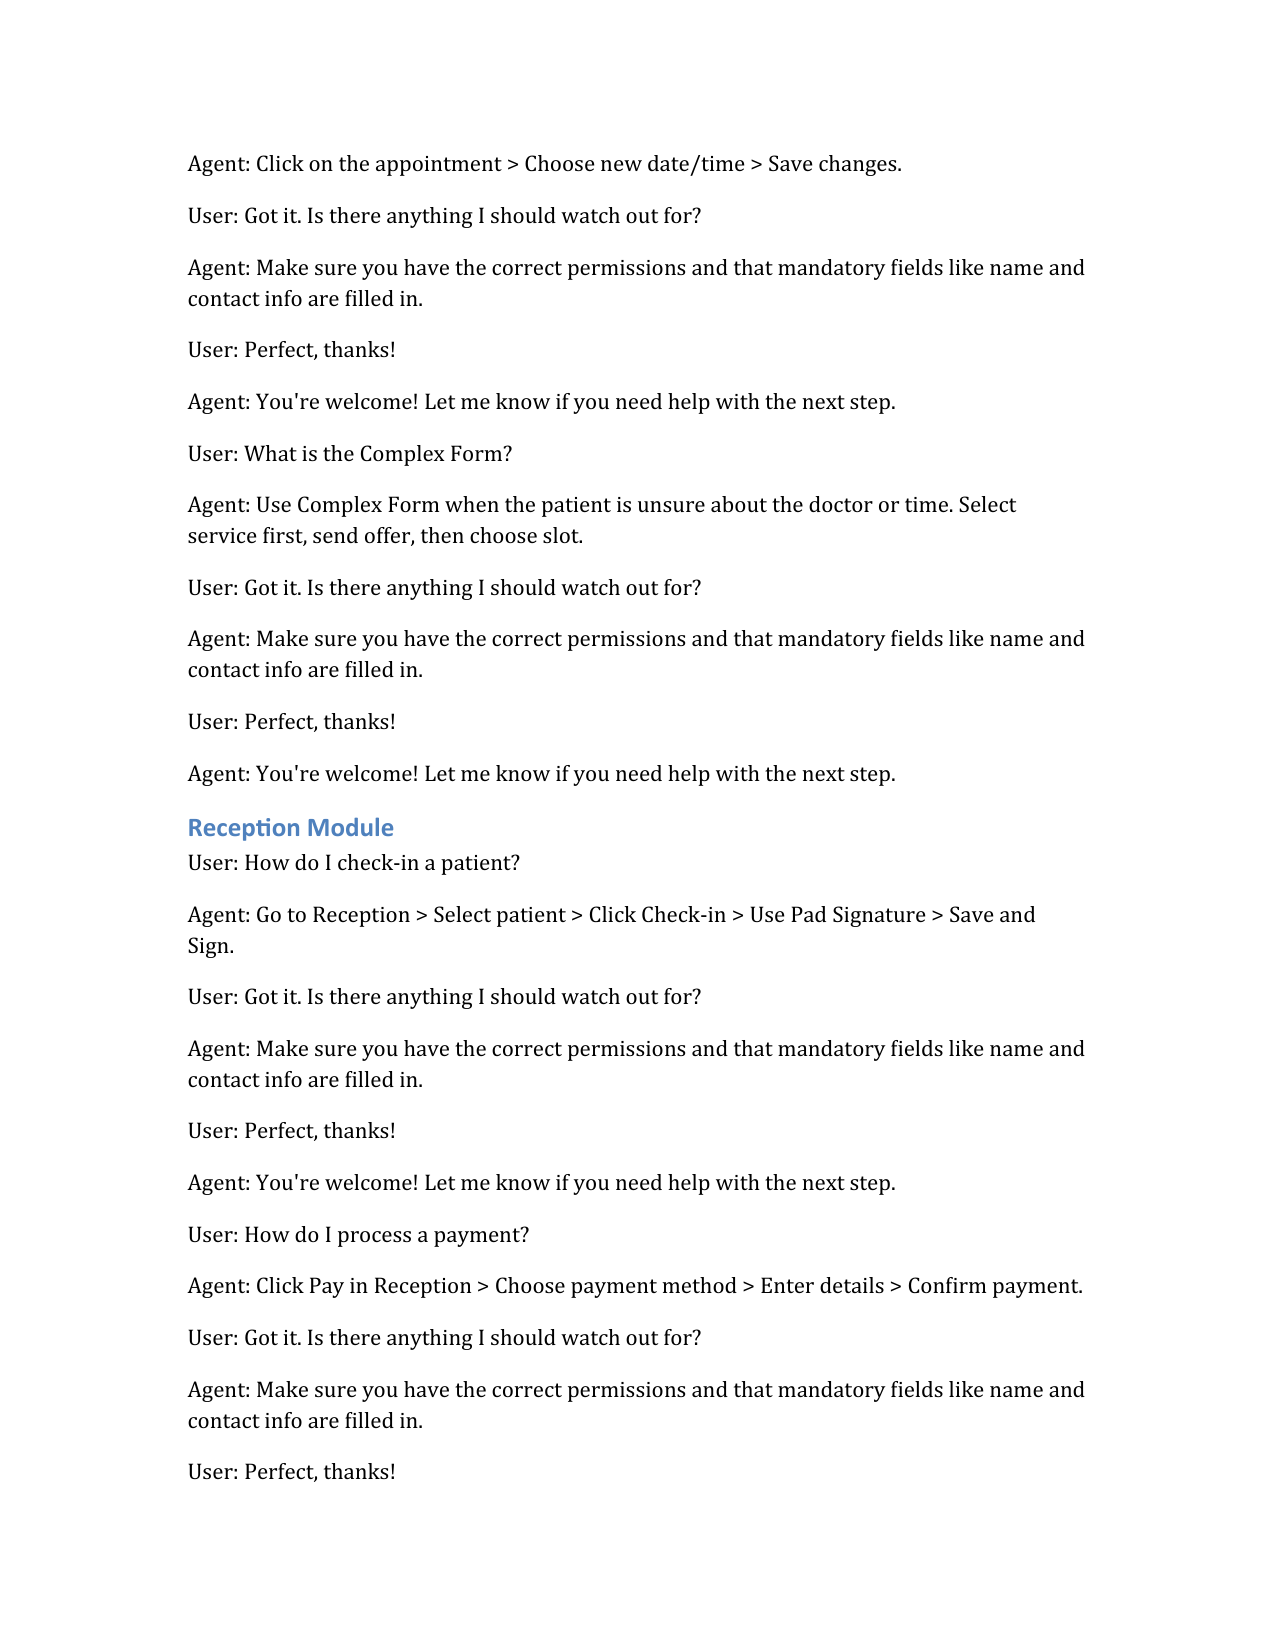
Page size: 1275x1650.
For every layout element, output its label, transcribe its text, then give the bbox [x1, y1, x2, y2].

text User: Perfect, thanks! [187, 707, 1087, 734]
text User: Got it. Is there anything I should watch out for? [187, 983, 1087, 1010]
text Agent: You're welcome! Let me know if you need help with the next step. [187, 387, 1087, 414]
text User: Perfect, thanks! [187, 336, 1087, 363]
subtitle Reception Module [187, 811, 1087, 844]
text User: What is the Complex Form? [187, 439, 1087, 466]
text Agent: You're welcome! Let me know if you need help with the next step. [187, 1169, 1087, 1196]
text Agent: Make sure you have the correct permissions and that mandatory fields like name and contact info are filled in. [187, 1034, 1087, 1092]
text Agent: Go to Reception > Select patient > Click Check-in > Use Pad Signature > Save and Sign. [187, 900, 1087, 958]
text Agent: Click on the appointment > Choose new date/time > Save changes. [187, 150, 1087, 177]
text User: How do I check-in a patient? [187, 849, 1087, 876]
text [187, 253, 1087, 311]
text Agent: Use Complex Form when the patient is unsure about the doctor or time. Select service first, send offer, then choose slot. [187, 491, 1087, 548]
text User: Got it. Is there anything I should watch out for? [187, 1324, 1087, 1351]
text User: Got it. Is there anything I should watch out for? [187, 573, 1087, 600]
text Agent: Make sure you have the correct permissions and that mandatory fields like name and contact info are filled in. [187, 625, 1087, 683]
text User: How do I process a payment? [187, 1220, 1087, 1247]
text Agent: Click Pay in Reception > Choose payment method > Enter details > Confirm payment. [187, 1272, 1087, 1299]
text Agent: You're welcome! Let me know if you need help with the next step. [187, 759, 1087, 786]
text Agent: Make sure you have the correct permissions and that mandatory fields like name and contact info are filled in. [187, 1375, 1087, 1433]
text User: Perfect, thanks! [187, 1458, 1087, 1485]
text User: Got it. Is there anything I should watch out for? [187, 202, 1087, 228]
text User: Perfect, thanks! [187, 1117, 1087, 1144]
